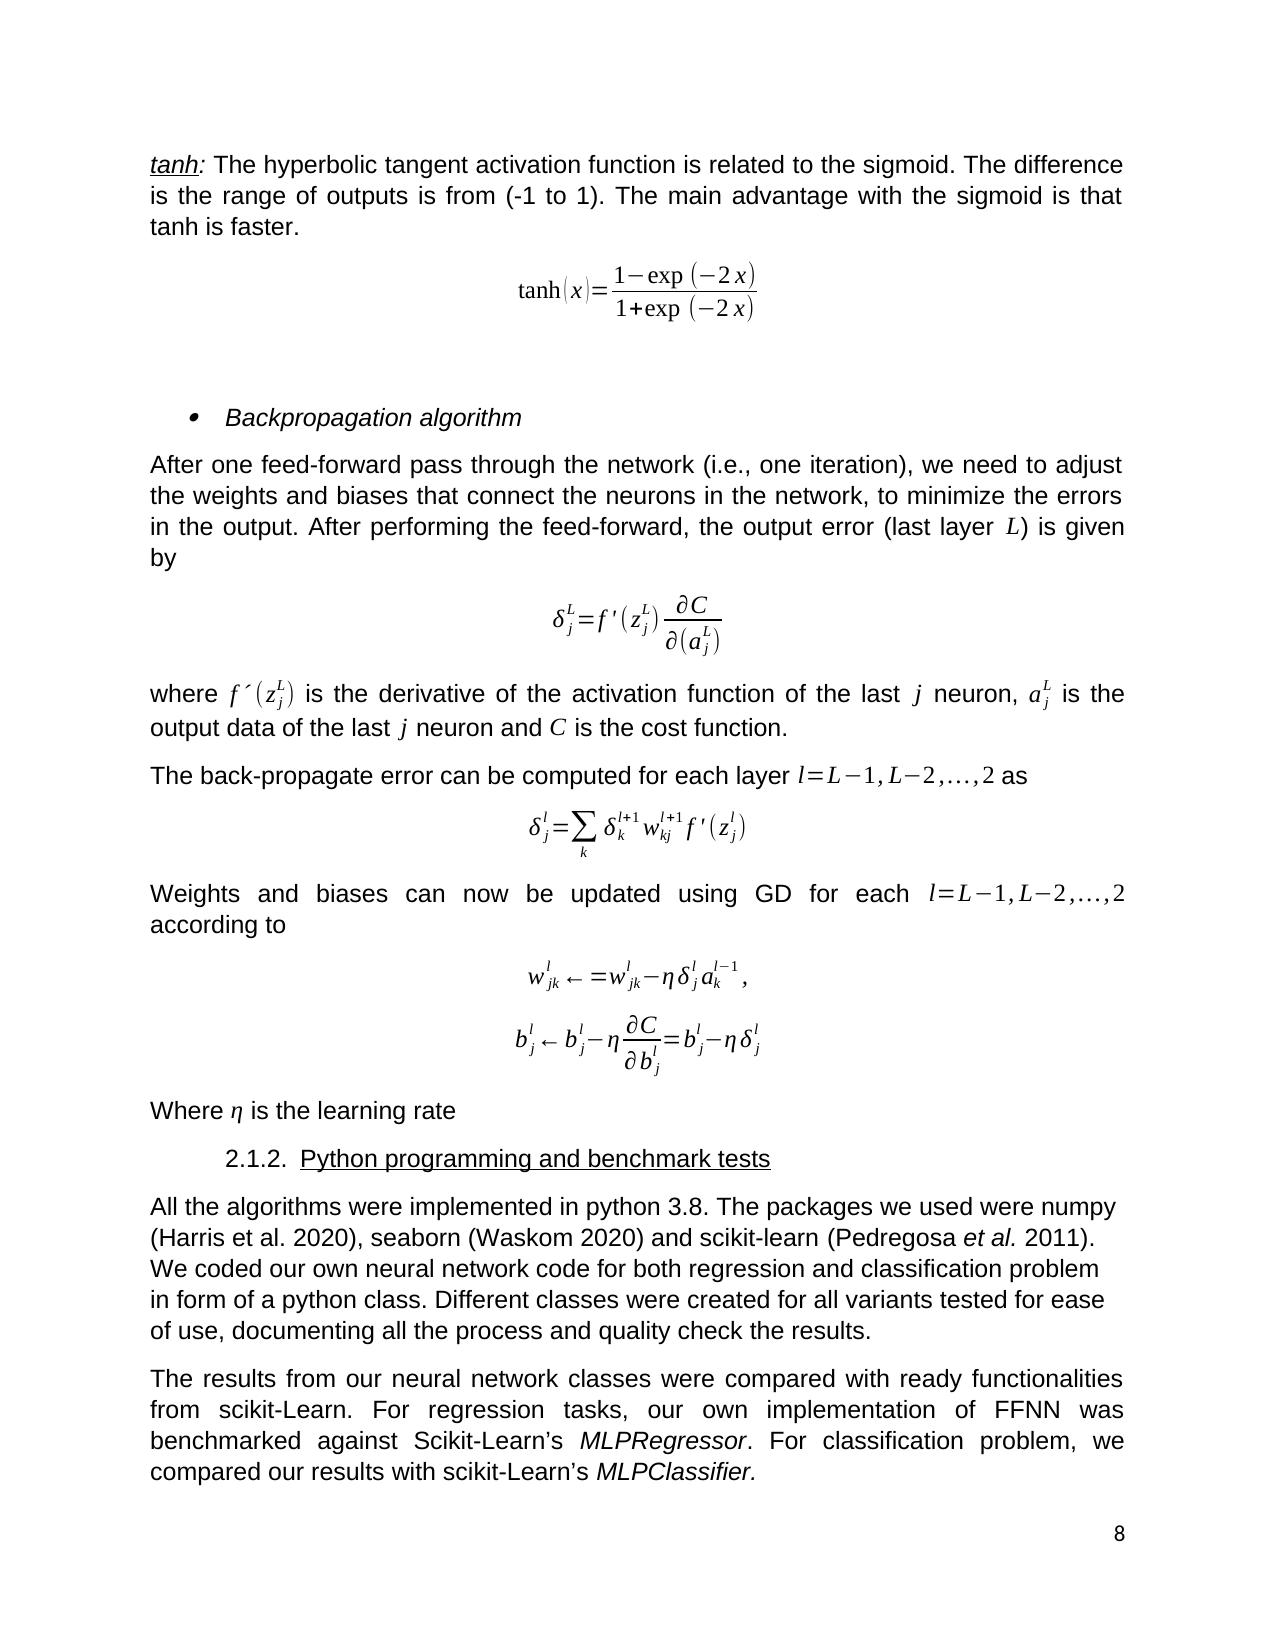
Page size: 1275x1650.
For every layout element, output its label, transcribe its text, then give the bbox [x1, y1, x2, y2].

list Backpropagation algorithm [187, 403, 1125, 432]
text Weights and biases can now be updated using for each according to [150, 879, 1125, 938]
text where is the derivative of the activation function of the last neuron, is the output data of the last neuron and is the cost function. [150, 676, 1125, 742]
text The results from our neural network classes were compared with ready functionalities from cikit-Learn. For regression tasks, our own implementation of FFNN was benchmarked against Scikit-Learn’s MLPRegressor. For classification problem, we compared our results with scikit-Learn’s MLPClassifier. [150, 1364, 1125, 1486]
text After one feed-forward pass through the network (i.e., one iteration), we need to adjust the weights and biases that connect the neurons in the network, to minimize the errors in the output. After performing the feed-forward, the output error (last layer ) is given by [150, 450, 1125, 572]
text The back-propagate error can be computed for each layer as [150, 761, 1125, 790]
list Python programming and benchmark tests [225, 1144, 1125, 1173]
text All the algorithms were implemented in python 3.8. The packages we used were numpy, seaborn scikit-learn. We coded our own neural network code for both regression and classification problem in form of a python class. Different classes were created for all variants tested documenting all the process and quality check the results. [150, 1192, 1125, 1345]
text tanh: The hyperbolic tangent activation function is related to the sigmoid. The difference is the range of outputs is from (-1 to 1). The main advantage with the sigmoid is that tanh is faster. [150, 150, 1125, 241]
text Where is the learning rate [150, 1096, 1125, 1125]
